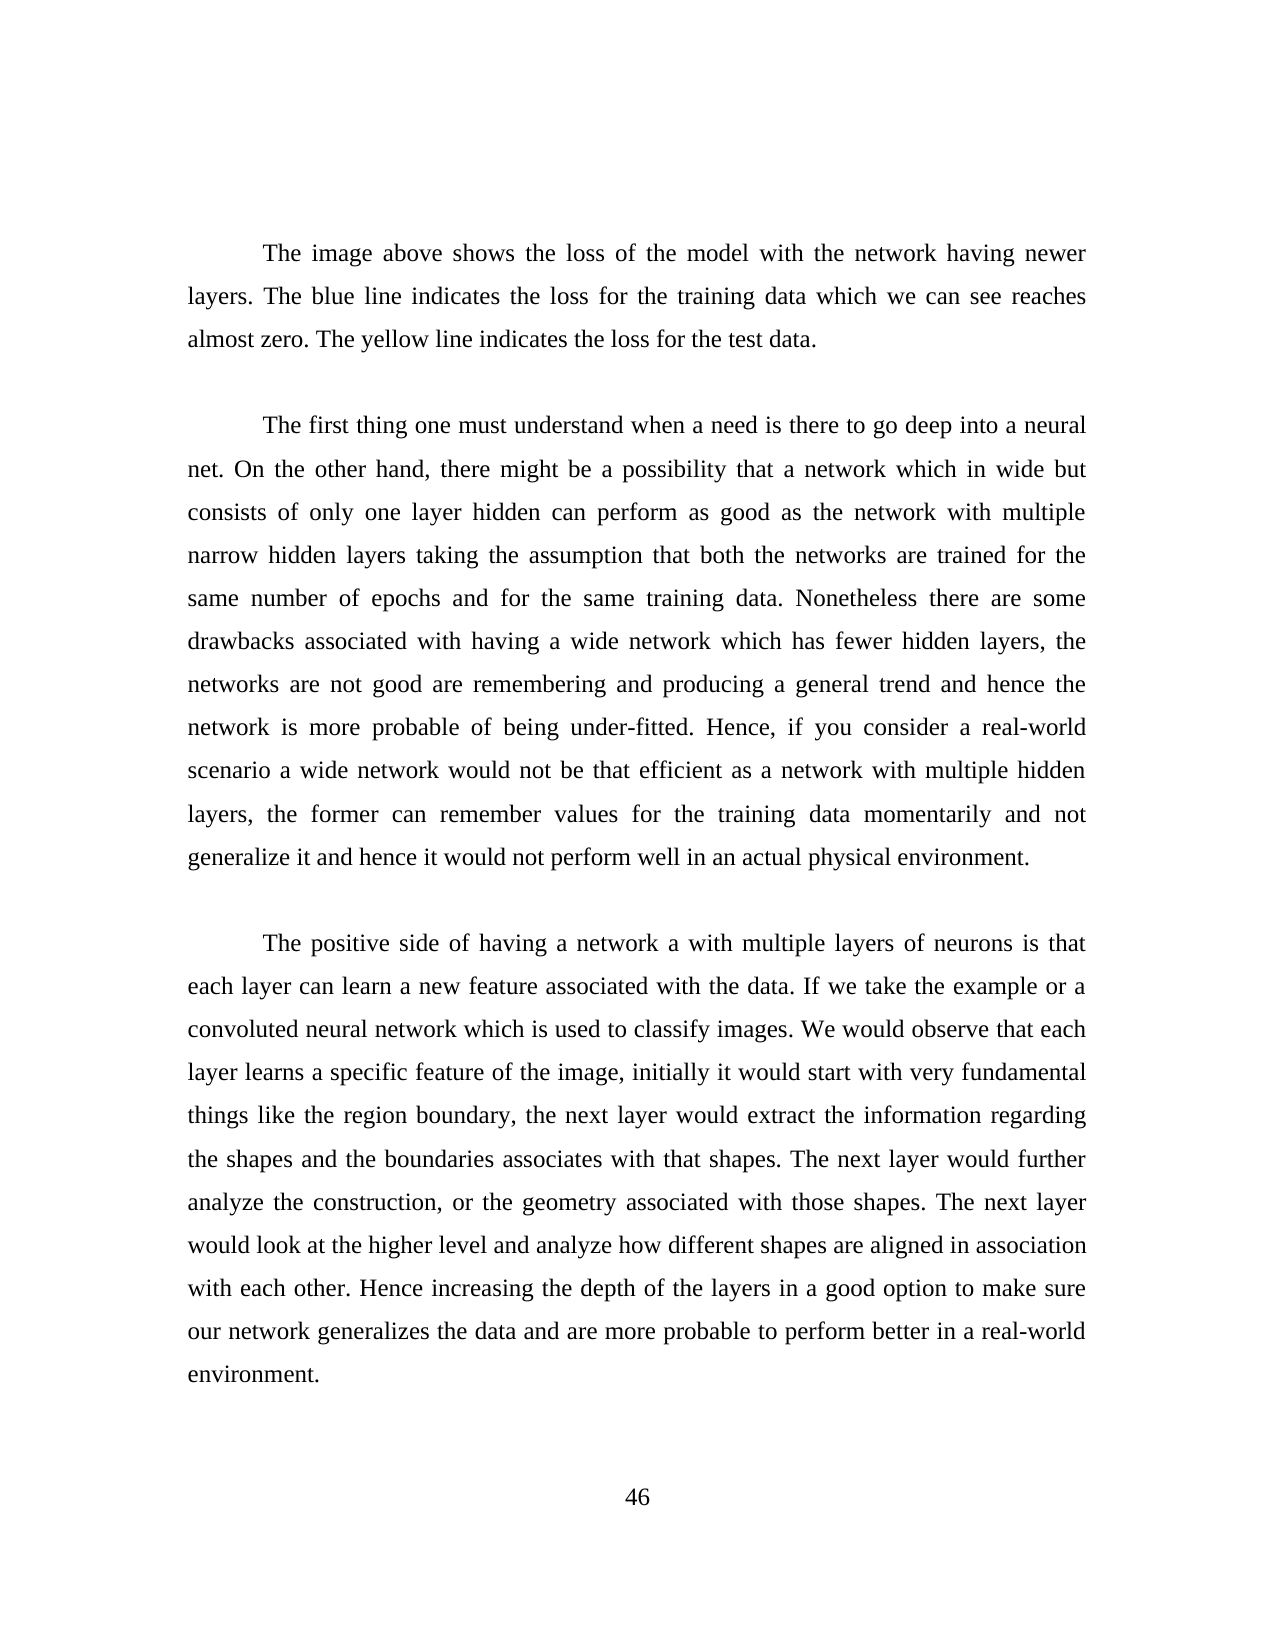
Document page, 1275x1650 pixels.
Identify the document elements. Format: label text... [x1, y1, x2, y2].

text The first thing one must understand when a need is there to go deep into a neural net. On the other hand, there might be a possibility that a network which in wide but consists of only one layer hidden can perform as good as the network with multiple narrow hidden layers taking the assumption that both the networks are trained for the same number of epochs and for the same training data. Nonetheless there are some drawbacks associated with having a wide network which has fewer hidden layers, the networks are not good are remembering and producing a general trend and hence the network is more probable of being under-fitted. Hence, if you consider a real-world scenario a wide network would not be that efficient as a network with multiple hidden layers, the former can remember values for the training data momentarily and not generalize it and hence it would not perform well in an actual physical environment. [187, 411, 1087, 871]
text The positive side of having a network a with multiple layers of neurons is that each layer can learn a new feature associated with the data. If we take the example or a convoluted neural network which is used to classify images. We would observe that each layer learns a specific feature of the image, initially it would start with very fundamental things like the region boundary, the next layer would extract the information regarding the shapes and the boundaries associates with that shapes. The next layer would further analyze the construction, or the geometry associated with those shapes. The next layer would look at the higher level and analyze how different shapes are aligned in association with each other. Hence increasing the depth of the layers in a good option to make sure our network generalizes the data and are more probable to perform better in a real-world environment. [187, 928, 1087, 1388]
text The image above shows the loss of the model with the network having newer layers. The blue line indicates the loss for the training data which we can see reaches almost zero. The yellow line indicates the loss for the test data. [187, 238, 1087, 353]
